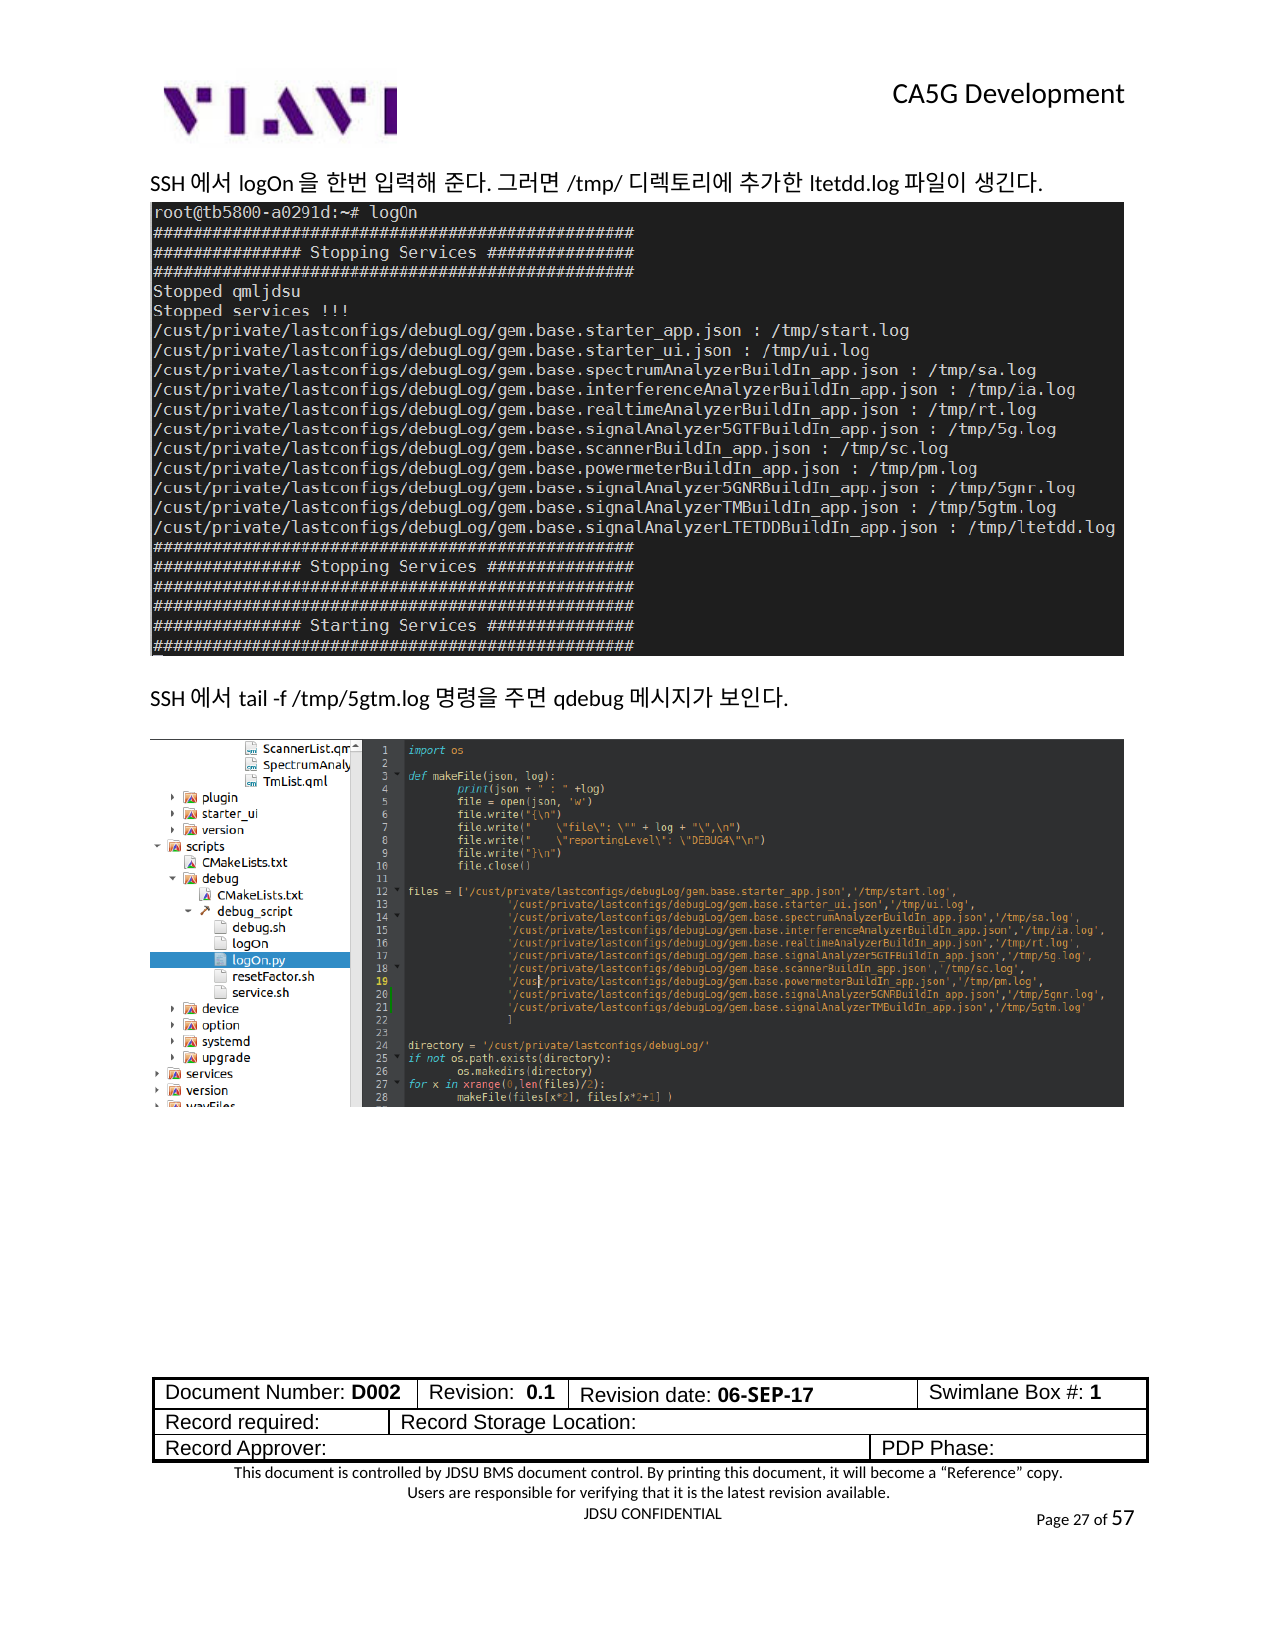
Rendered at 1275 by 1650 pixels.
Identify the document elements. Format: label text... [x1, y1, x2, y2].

picture [150, 739, 1124, 1107]
text SSH에서 tail -f /tmp/5gtm.log 명령을 주면 qdebug 메시지가 보인다. [150, 680, 1125, 713]
picture [150, 202, 1124, 656]
picture [162, 68, 397, 146]
